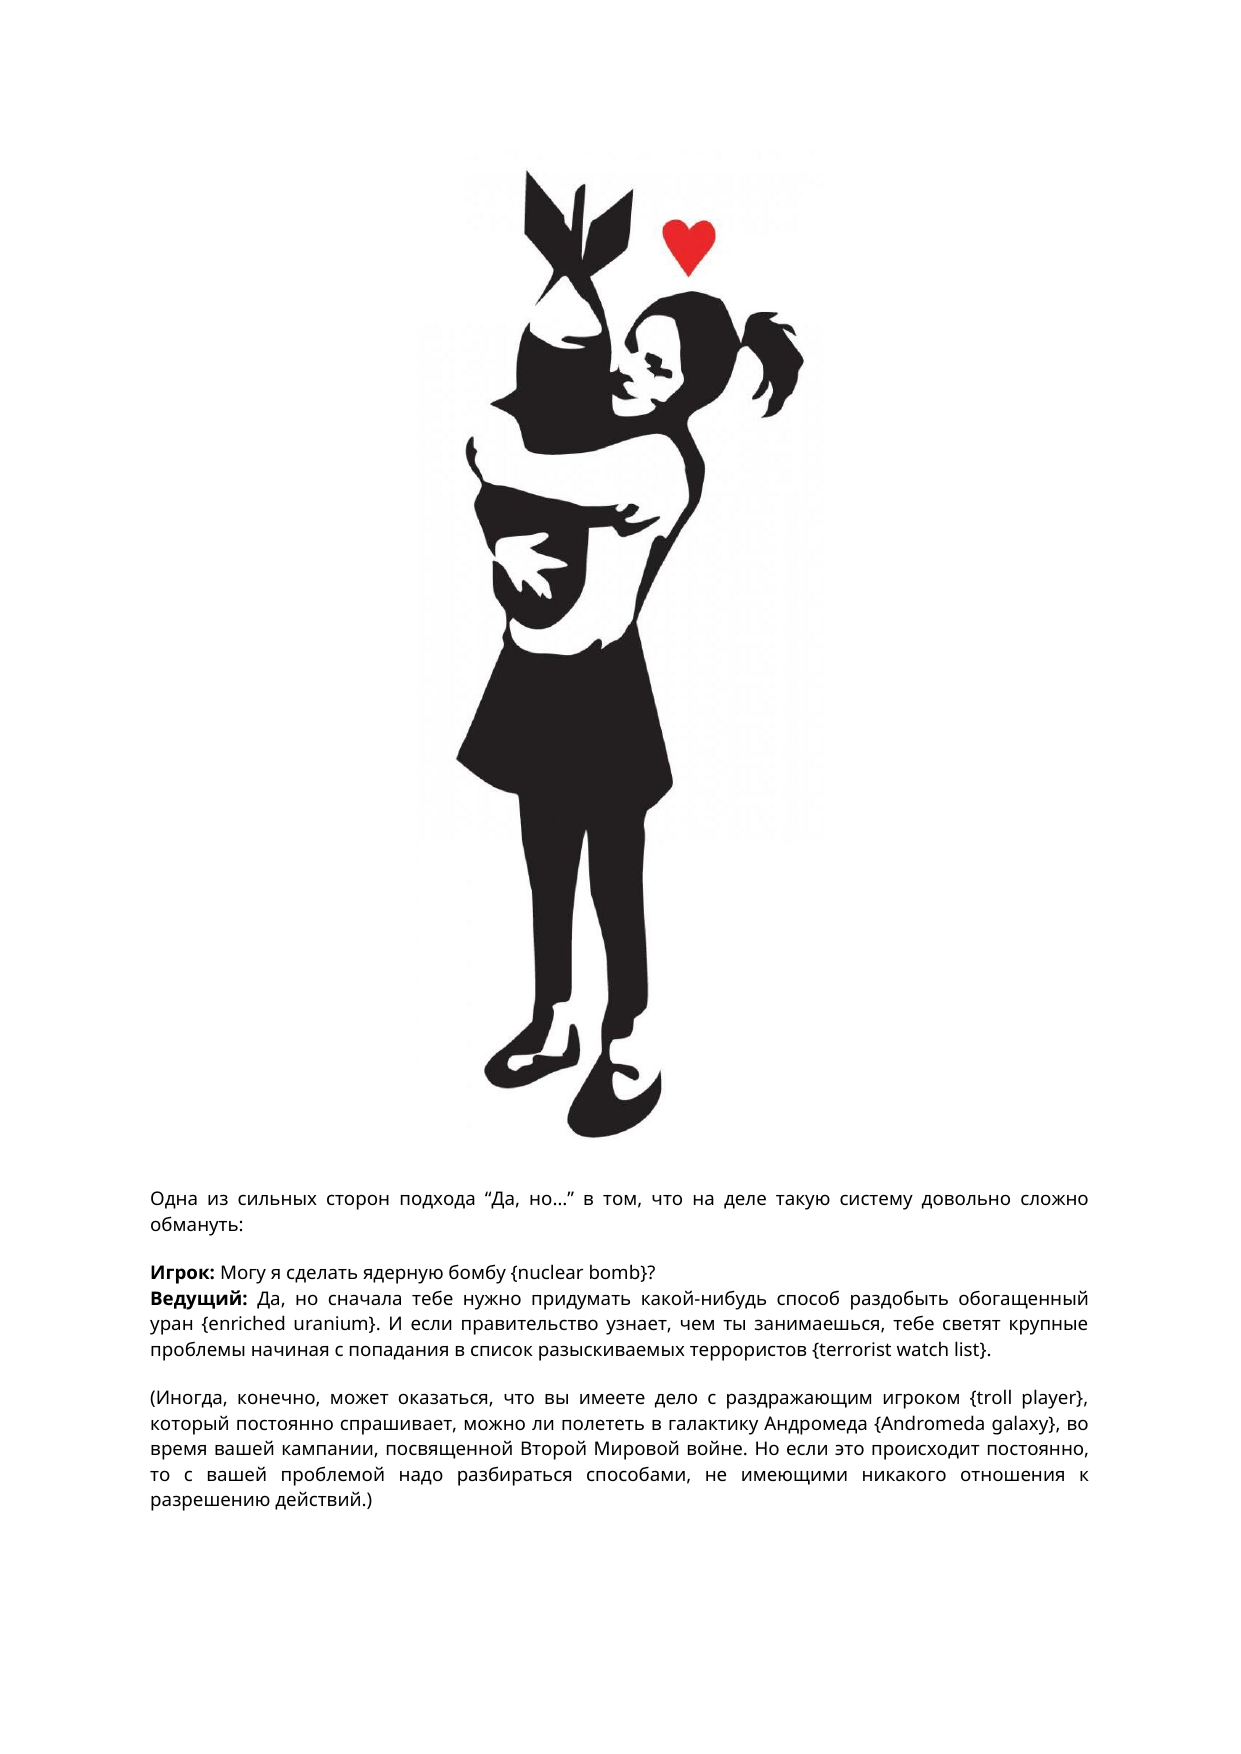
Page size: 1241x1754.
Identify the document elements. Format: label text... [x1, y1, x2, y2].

picture [417, 150, 824, 1163]
text Одна из сильных сторон подхода “Да, но…” в том, что на деле такую систему довольно сложно обмануть: [150, 1185, 1090, 1236]
text Игрок: Могу я сделать ядерную бомбу {nuclear bomb}? [150, 1259, 1090, 1285]
text (Иногда, конечно, может оказаться, что вы имеете дело с раздражающим игроком {troll player}, который постоянно спрашивает, можно ли полететь в галактику Андромеда {Andromeda galaxy}, во время вашей кампании, посвященной Второй Мировой войне. Но если это происходит постоянно, то с вашей проблемой надо разбираться способами, не имеющими никакого отношения к разрешению действий.) [104, 1384, 1136, 1512]
text Ведущий: Да, но сначала тебе нужно придумать какой-нибудь способ раздобыть обогащенный уран {enriched uranium}. И если правительство узнает, чем ты занимаешься, тебе светят крупные проблемы начиная с попадания в список разыскиваемых террористов {terrorist watch list}. [150, 1285, 1090, 1361]
